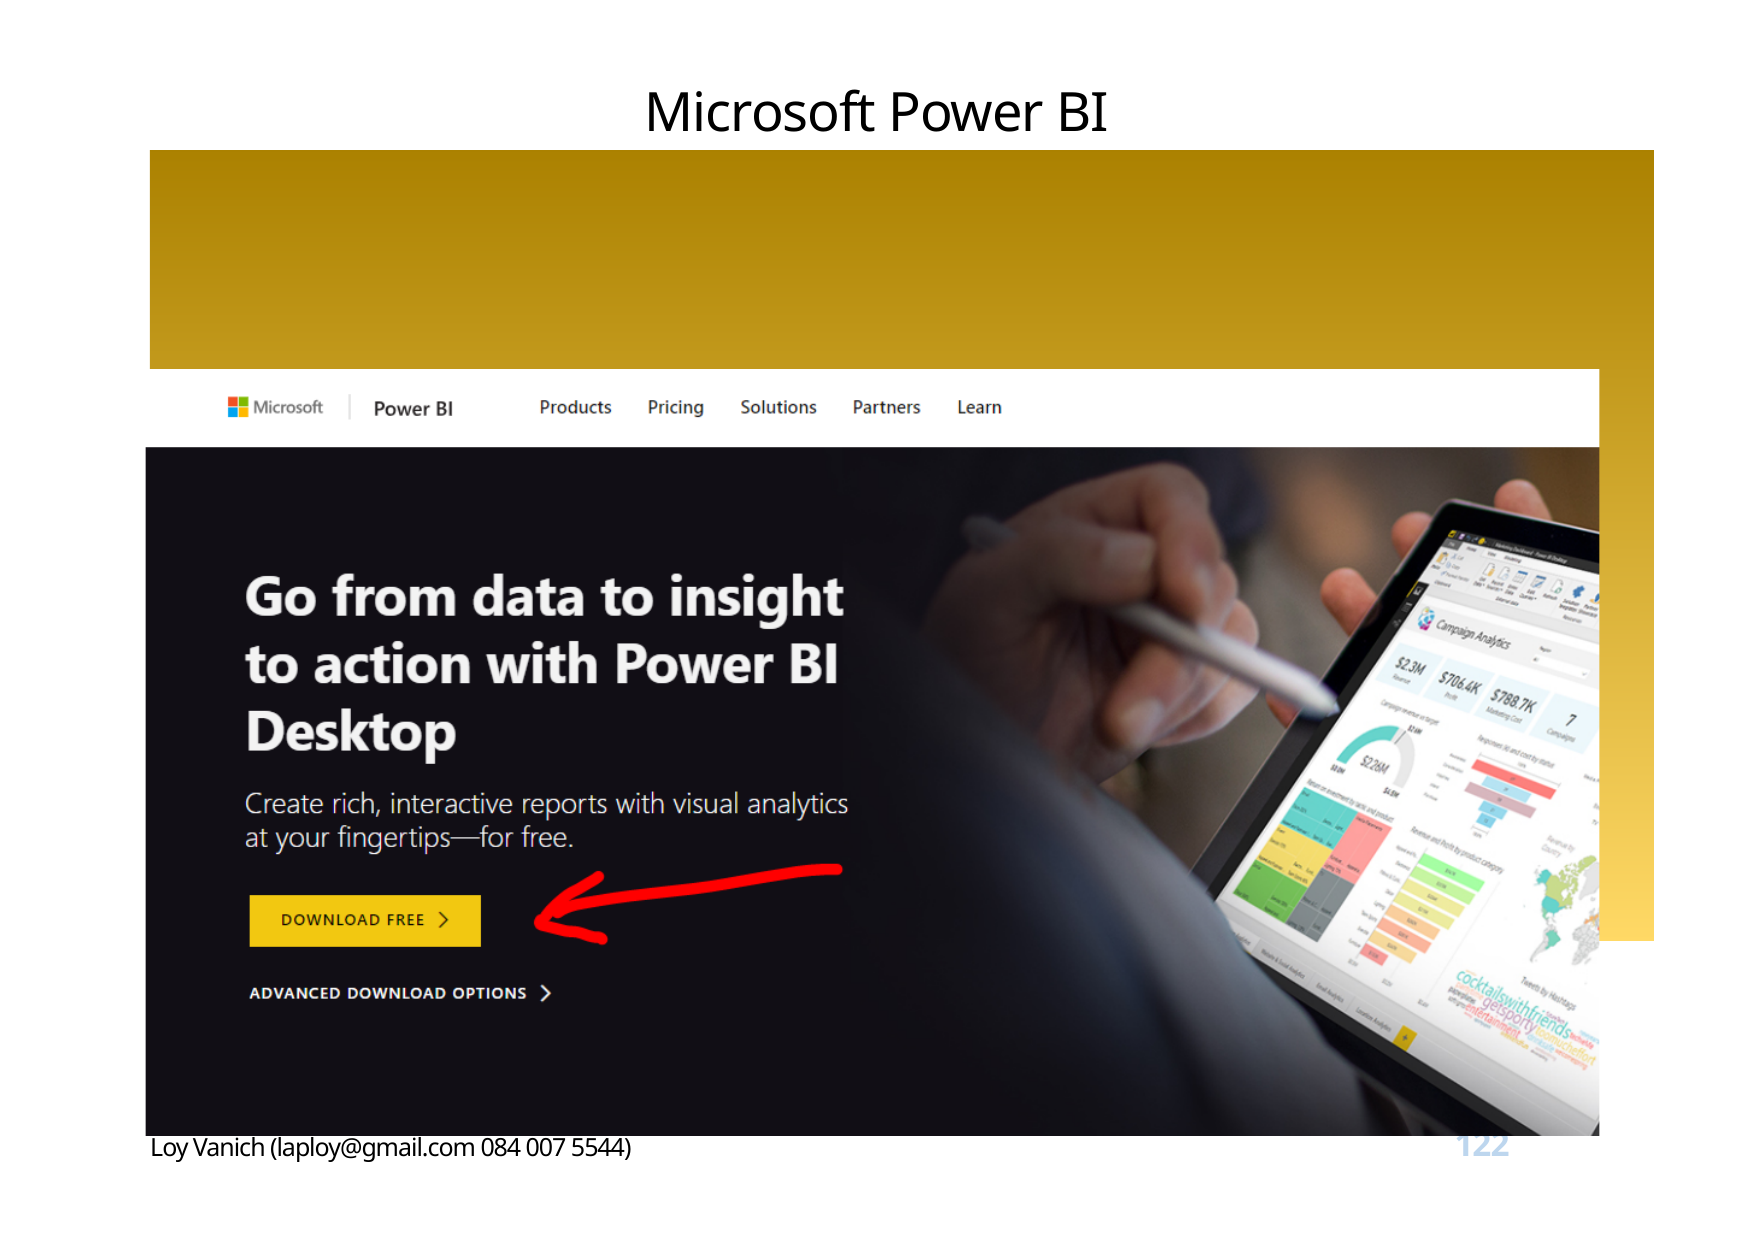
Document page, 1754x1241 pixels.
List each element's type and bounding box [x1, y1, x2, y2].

picture [145, 369, 1600, 1136]
